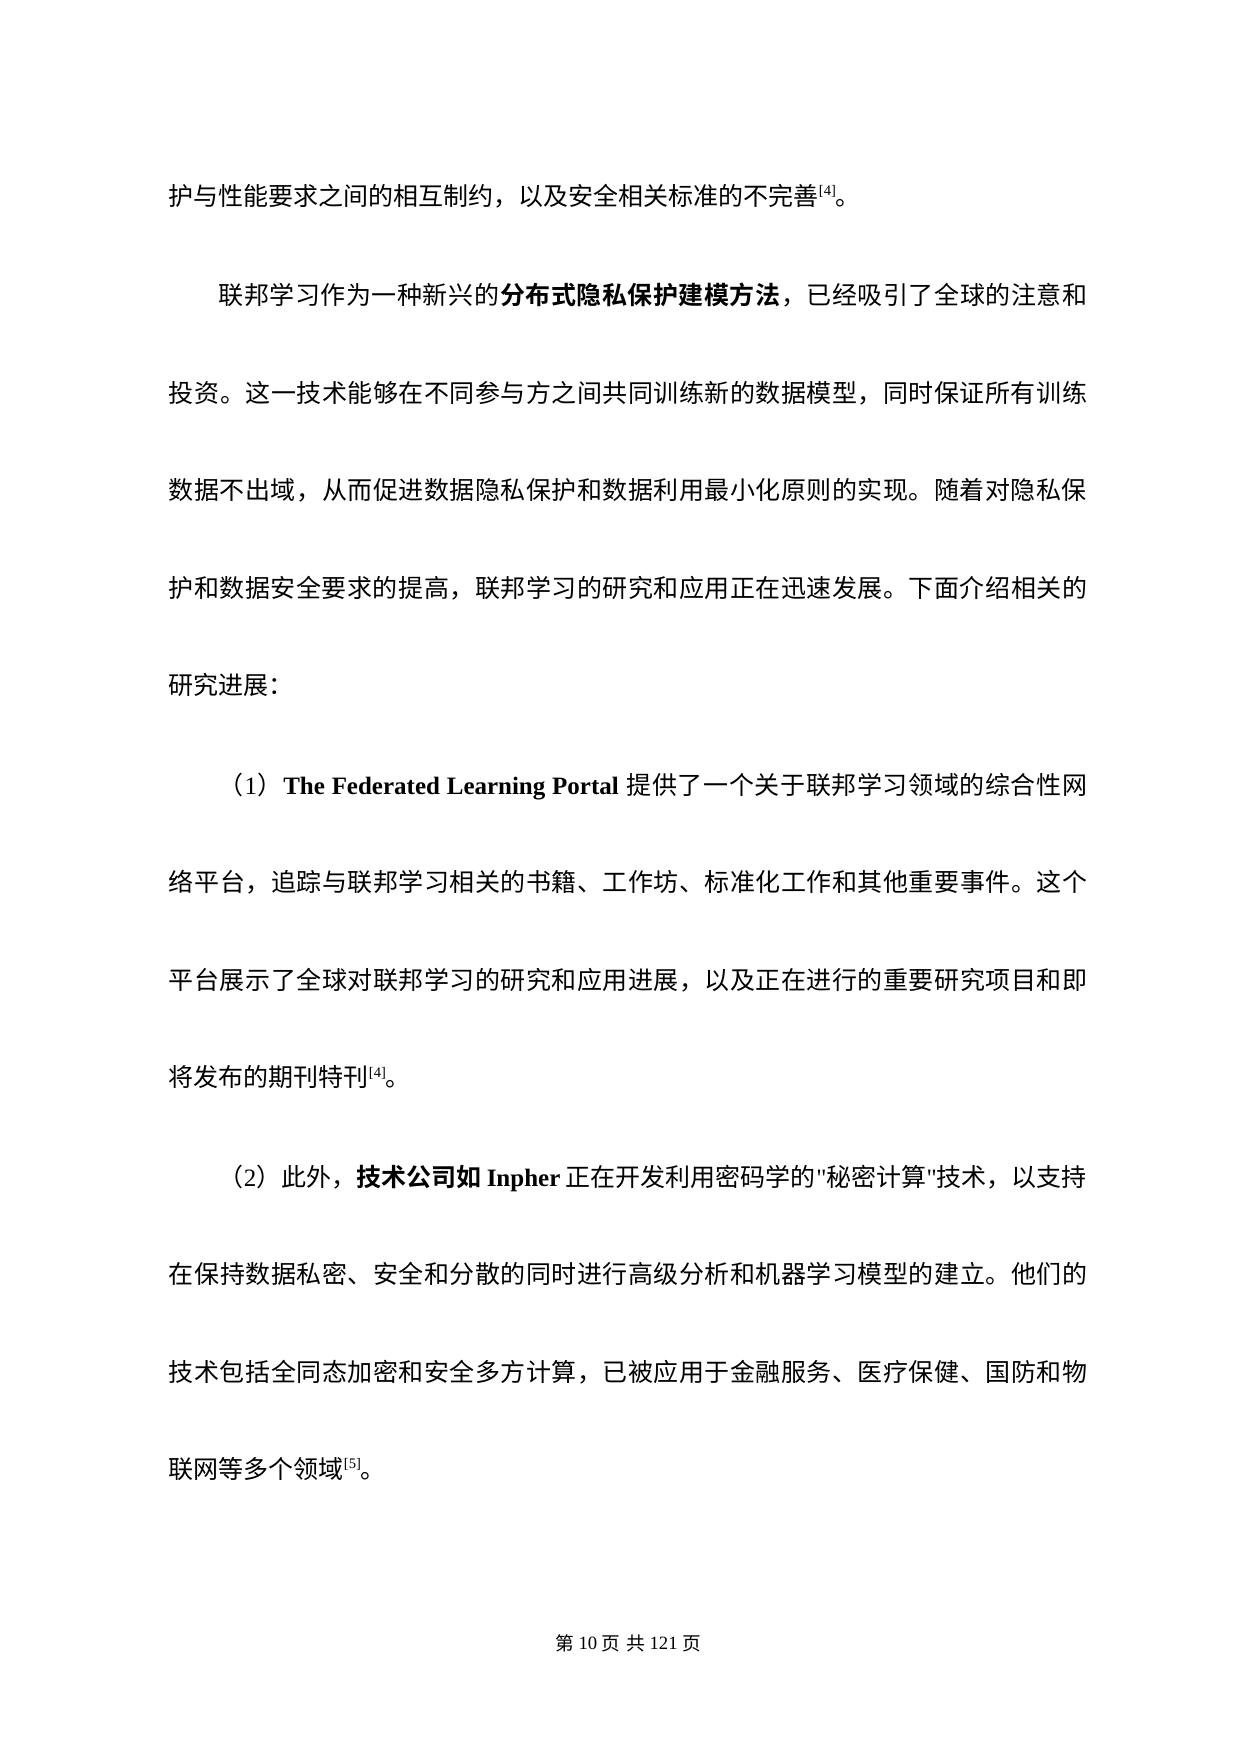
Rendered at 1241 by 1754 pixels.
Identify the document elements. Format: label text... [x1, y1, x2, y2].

text 联邦学习作为一种新兴的分布式隐私保护建模方法，已经吸引了全球的注意和投资。这一技术能够在不同参与方之间共同训练新的数据模型，同时保证所有训练数据不出域，从而促进数据隐私保护和数据利用最小化原则的实现。随着对隐私保护和数据安全要求的提高，联邦学习的研究和应用正在迅速发展。下面介绍相关的研究进展： [169, 261, 1087, 716]
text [169, 162, 1087, 227]
text （2）此外，技术公司如Inpher正在开发利用密码学的"秘密计算"技术，以支持在保持数据私密、安全和分散的同时进行高级分析和机器学习模型的建立。他们的技术包括全同态加密和安全多方计算，已被应用于金融服务、医疗保健、国防和物联网等多个领域[5]。 [169, 1143, 1087, 1500]
text （1）The Federated Learning Portal 提供了一个关于联邦学习领域的综合性网络平台，追踪与联邦学习相关的书籍、工作坊、标准化工作和其他重要事件。这个平台展示了全球对联邦学习的研究和应用进展，以及正在进行的重要研究项目和即将发布的期刊特刊[4]。 [169, 751, 1087, 1108]
